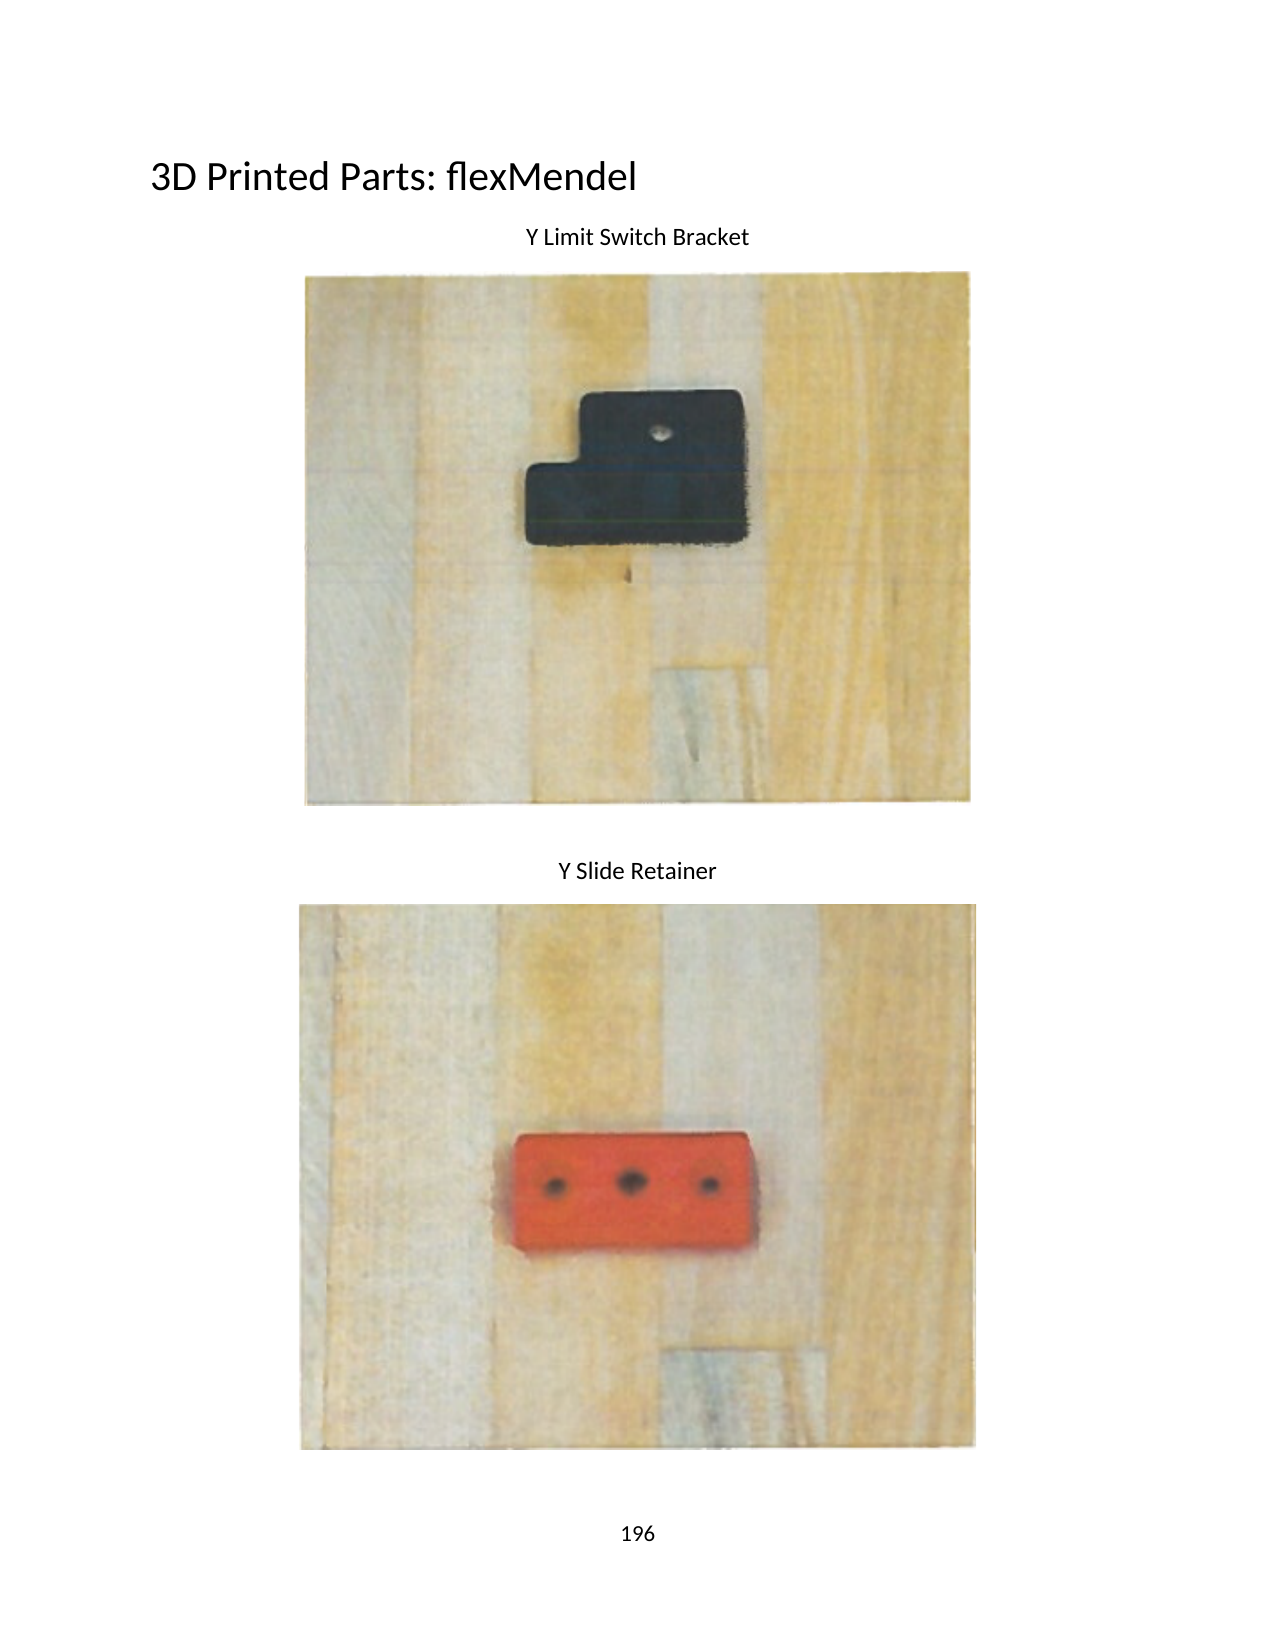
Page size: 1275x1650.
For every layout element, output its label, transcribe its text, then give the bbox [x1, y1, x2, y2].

text 3D Printed Parts: flexMendel [150, 150, 1125, 201]
picture [298, 904, 977, 1450]
picture [304, 271, 971, 806]
text Y Slide Retainer [150, 855, 1125, 886]
text Y Limit Switch Bracket [150, 222, 1125, 252]
